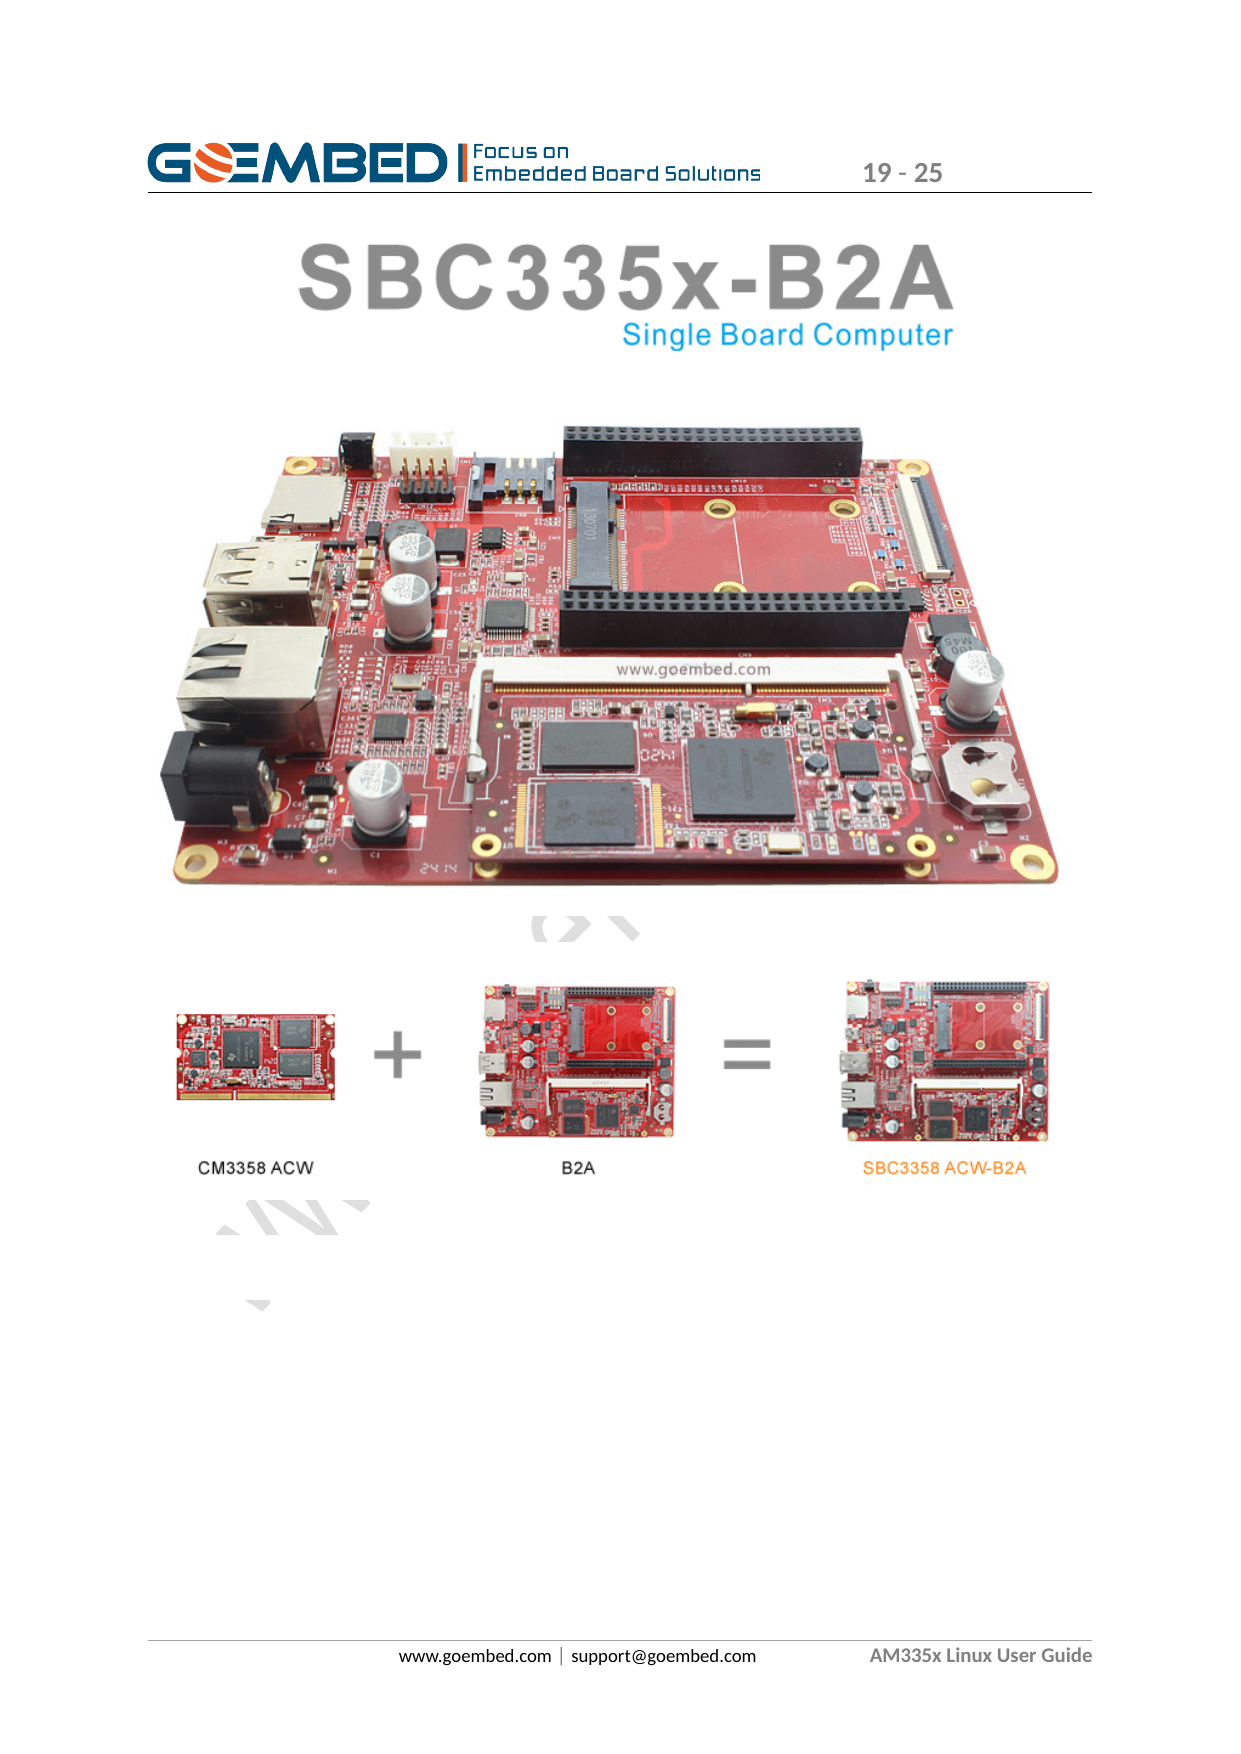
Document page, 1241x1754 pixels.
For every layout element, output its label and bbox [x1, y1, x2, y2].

picture [147, 142, 272, 183]
picture [147, 942, 1093, 1200]
picture [147, 390, 1070, 916]
picture [272, 163, 287, 183]
picture [294, 162, 310, 183]
picture [310, 142, 760, 183]
picture [278, 142, 304, 166]
picture [333, 152, 357, 173]
picture [147, 168, 162, 183]
picture [147, 195, 1093, 386]
picture [416, 152, 438, 173]
